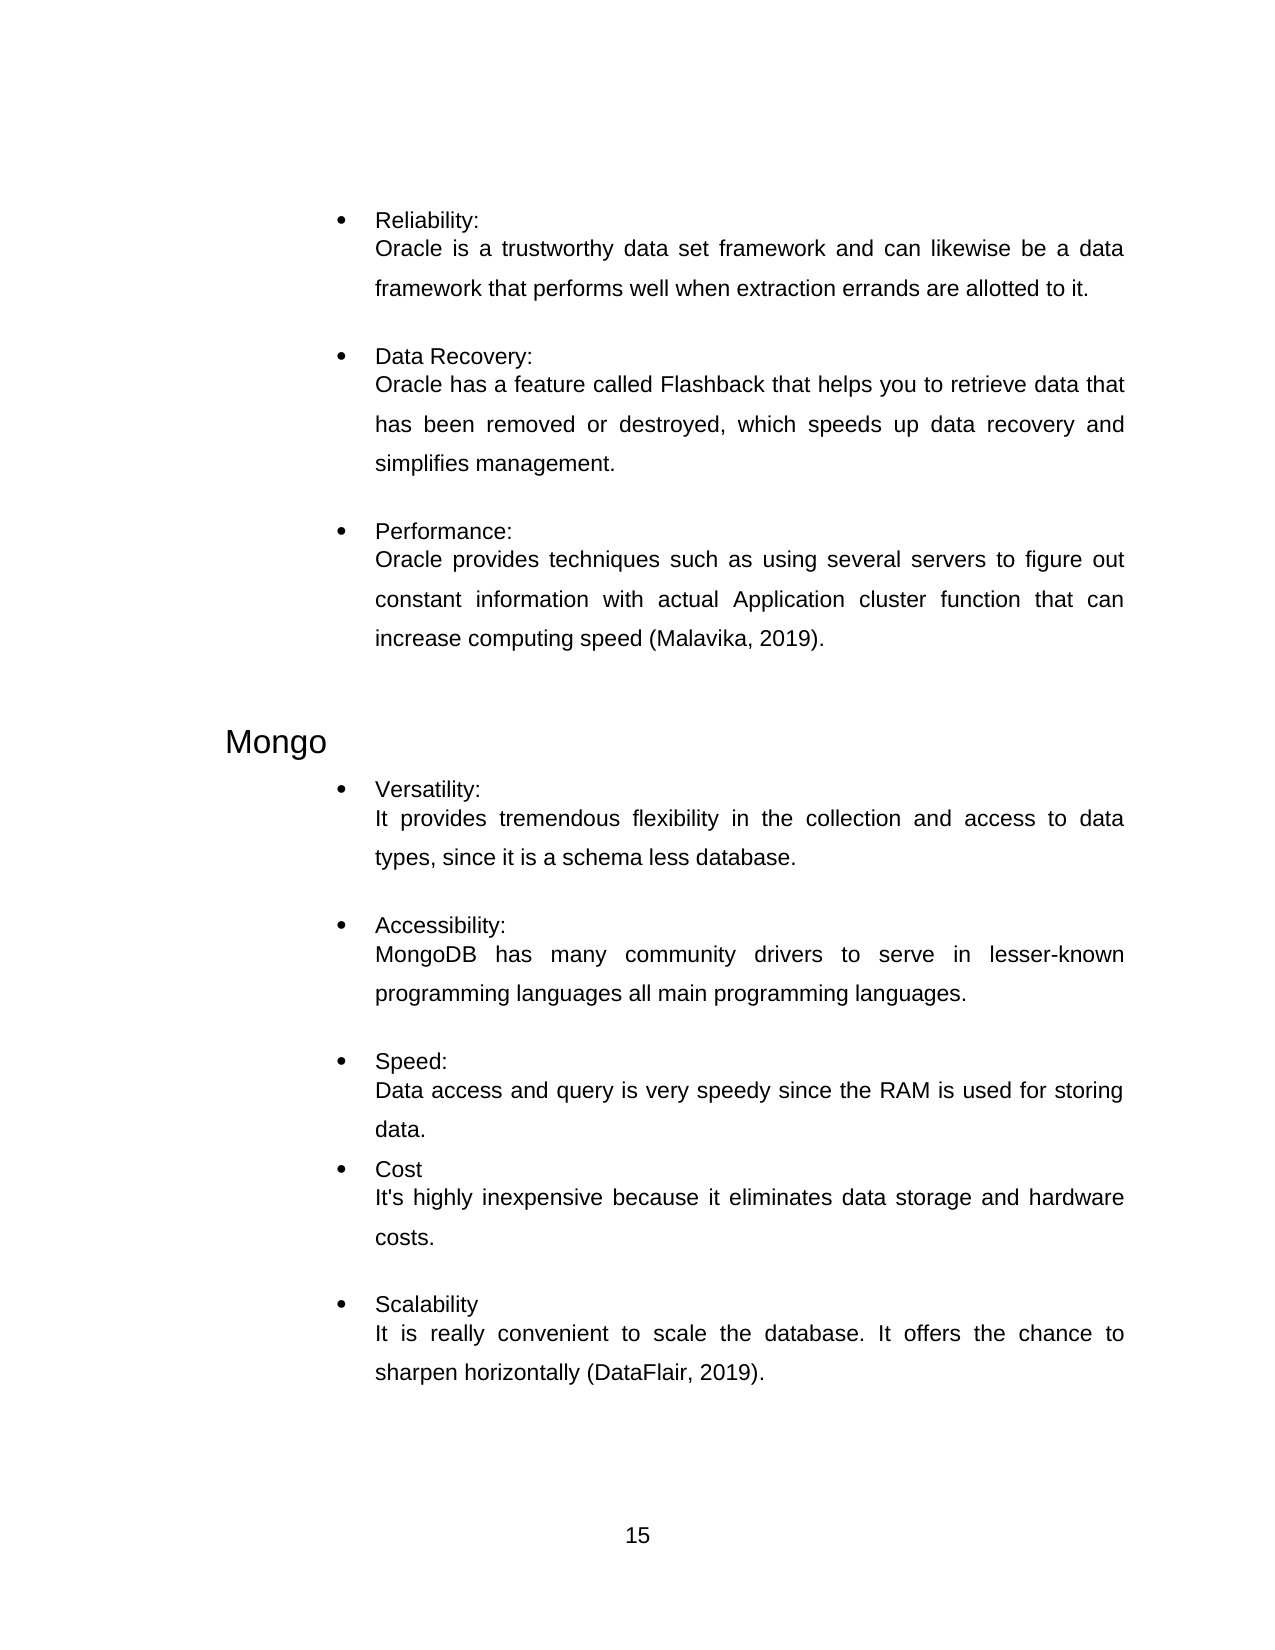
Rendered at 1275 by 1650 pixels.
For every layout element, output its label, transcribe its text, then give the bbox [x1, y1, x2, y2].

list Data Recovery: [337, 343, 1125, 369]
list Reliability: [337, 207, 1125, 233]
list It provides tremendous flexibility in the collection and access to data types, since it is a schema less database. [375, 805, 1125, 871]
list Speed: [337, 1048, 1125, 1074]
list Oracle is a trustworthy data set framework and can likewise be a data framework that performs well when extraction errands are allotted to it. [375, 235, 1125, 301]
list Cost [337, 1156, 1125, 1182]
list Versatility: [337, 776, 1125, 803]
list It's highly inexpensive because it eliminates data storage and hardware costs. [375, 1184, 1125, 1250]
list Oracle provides techniques such as using several servers to figure out constant information with actual Application cluster function that can increase computing speed. [375, 546, 1125, 652]
list Performance: [337, 518, 1125, 544]
list Accessibility: [337, 912, 1125, 939]
subtitle Mongo [225, 722, 1125, 761]
list Oracle has a feature called Flashback that helps you to retrieve data that has been removed or destroyed, which speeds up data recovery and simplifies management. [375, 371, 1125, 476]
list It is really convenient to scale the database. It offers the chance to sharpen horizontally. [375, 1320, 1125, 1386]
list MongoDB has many community drivers to serve in lesser-known programming languages all main programming languages. [375, 941, 1125, 1007]
list Scalability [337, 1291, 1125, 1318]
list Data access and query is very speedy since the RAM is used for storing data. [375, 1077, 1125, 1142]
